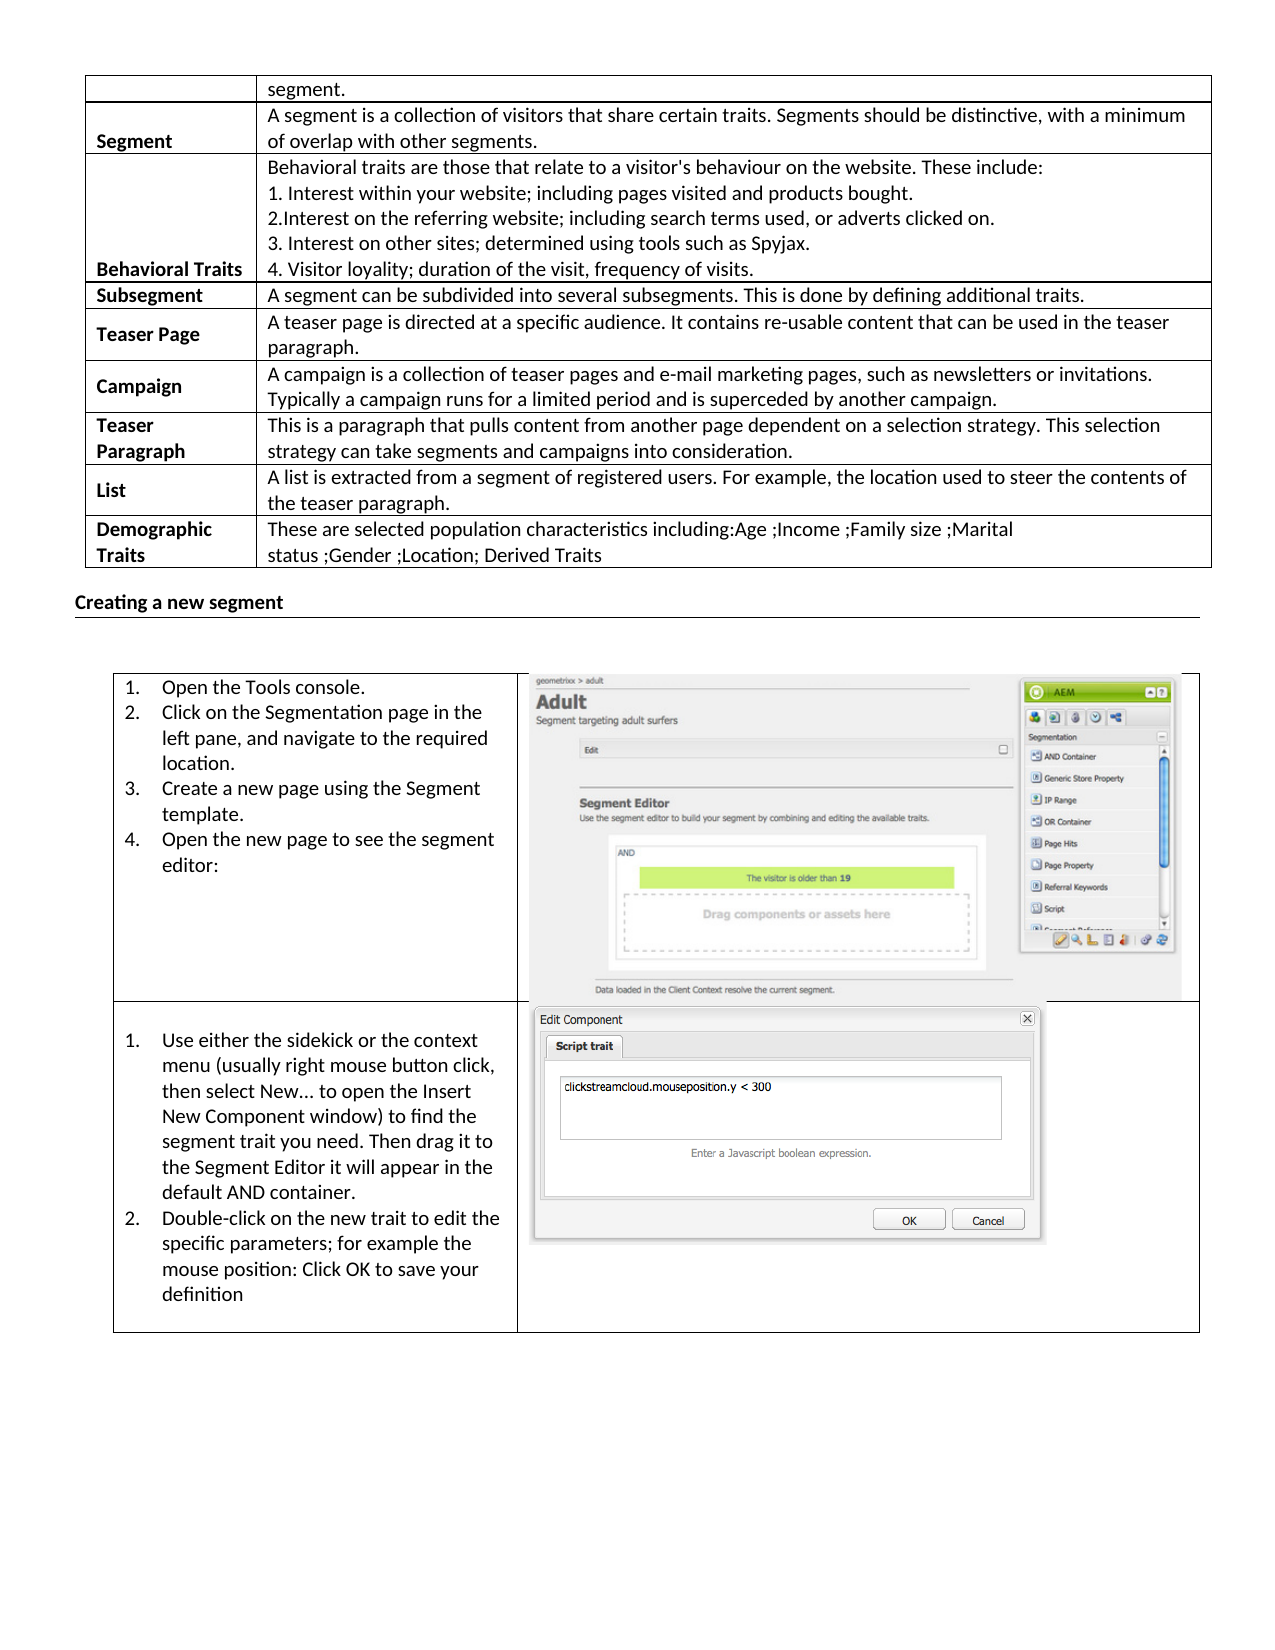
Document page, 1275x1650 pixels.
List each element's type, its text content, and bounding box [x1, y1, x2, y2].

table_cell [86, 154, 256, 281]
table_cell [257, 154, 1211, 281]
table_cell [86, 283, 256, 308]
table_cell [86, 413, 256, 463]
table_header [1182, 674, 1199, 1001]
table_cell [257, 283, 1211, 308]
subtitle Creating a new segment [75, 589, 1200, 617]
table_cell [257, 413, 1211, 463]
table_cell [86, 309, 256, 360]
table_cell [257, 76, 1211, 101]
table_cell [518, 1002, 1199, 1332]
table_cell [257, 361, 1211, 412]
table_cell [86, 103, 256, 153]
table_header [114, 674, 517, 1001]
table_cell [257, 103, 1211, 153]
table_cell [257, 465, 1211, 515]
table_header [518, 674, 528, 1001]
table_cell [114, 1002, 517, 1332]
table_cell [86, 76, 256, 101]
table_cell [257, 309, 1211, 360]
picture [528, 673, 1182, 1245]
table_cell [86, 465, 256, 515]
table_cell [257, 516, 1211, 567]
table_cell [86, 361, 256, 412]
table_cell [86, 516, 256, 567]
